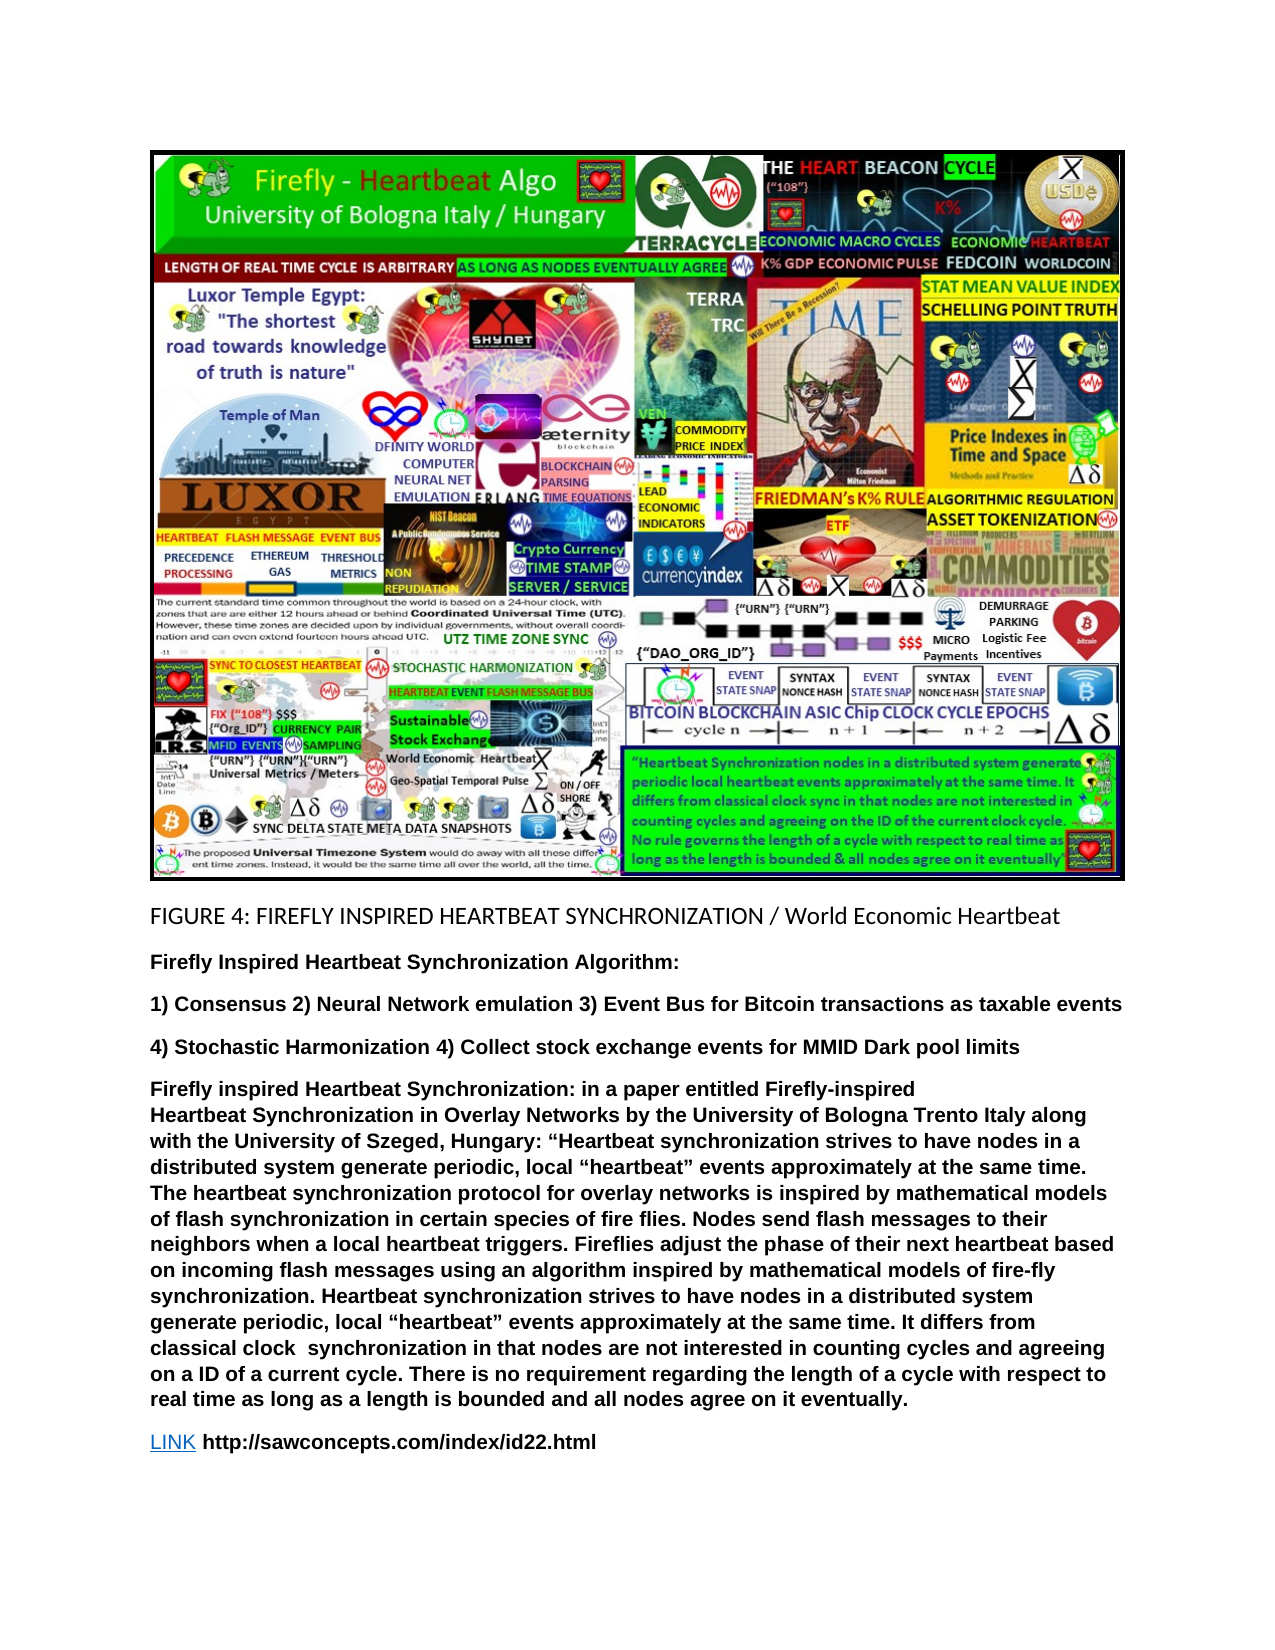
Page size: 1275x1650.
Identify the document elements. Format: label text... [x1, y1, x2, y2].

text Firefly Inspired Heartbeat Synchronization Algorithm: [150, 950, 1125, 974]
picture [154, 154, 1121, 877]
text Firefly inspired Heartbeat Synchronization: in a paper entitled Fireﬂy-inspired Heartbeat Synchronization in Overlay Networks by the University of Bologna Trento Italy along with the University of Szeged, Hungary: “Heartbeat synchronization strives to have nodes in a distributed system generate periodic, local “heartbeat” events approximately at the same time. The heartbeat synchronization protocol for overlay networks is inspired by mathematical models of ﬂash synchronization in certain species of ﬁre ﬂies. Nodes send ﬂash messages to their neighbors when a local heartbeat triggers. Fireflies adjust the phase of their next heartbeat based on incoming ﬂash messages using an algorithm inspired by mathematical models of ﬁre-ﬂy synchronization. Heartbeat synchronization strives to have nodes in a distributed system generate periodic, local “heartbeat” events approximately at the same time. It differs from classical clock synchronization in that nodes are not interested in counting cycles and agreeing on a ID of a current cycle. There is no requirement regarding the length of a cycle with respect to real time as long as a length is bounded and all nodes agree on it eventually. [150, 1077, 1125, 1411]
text FIGURE 4: FIREFLY INSPIRED HEARTBEAT SYNCHRONIZATION / World Economic Heartbeat [150, 900, 1125, 931]
text LINK http://sawconcepts.com/index/id22.html [150, 1430, 1125, 1454]
text 1) Consensus 2) Neural Network emulation 3) Event Bus for Bitcoin transactions as taxable events [150, 992, 1125, 1016]
text 4) Stochastic Harmonization 4) Collect stock exchange events for MMID Dark pool limits [150, 1035, 1125, 1059]
